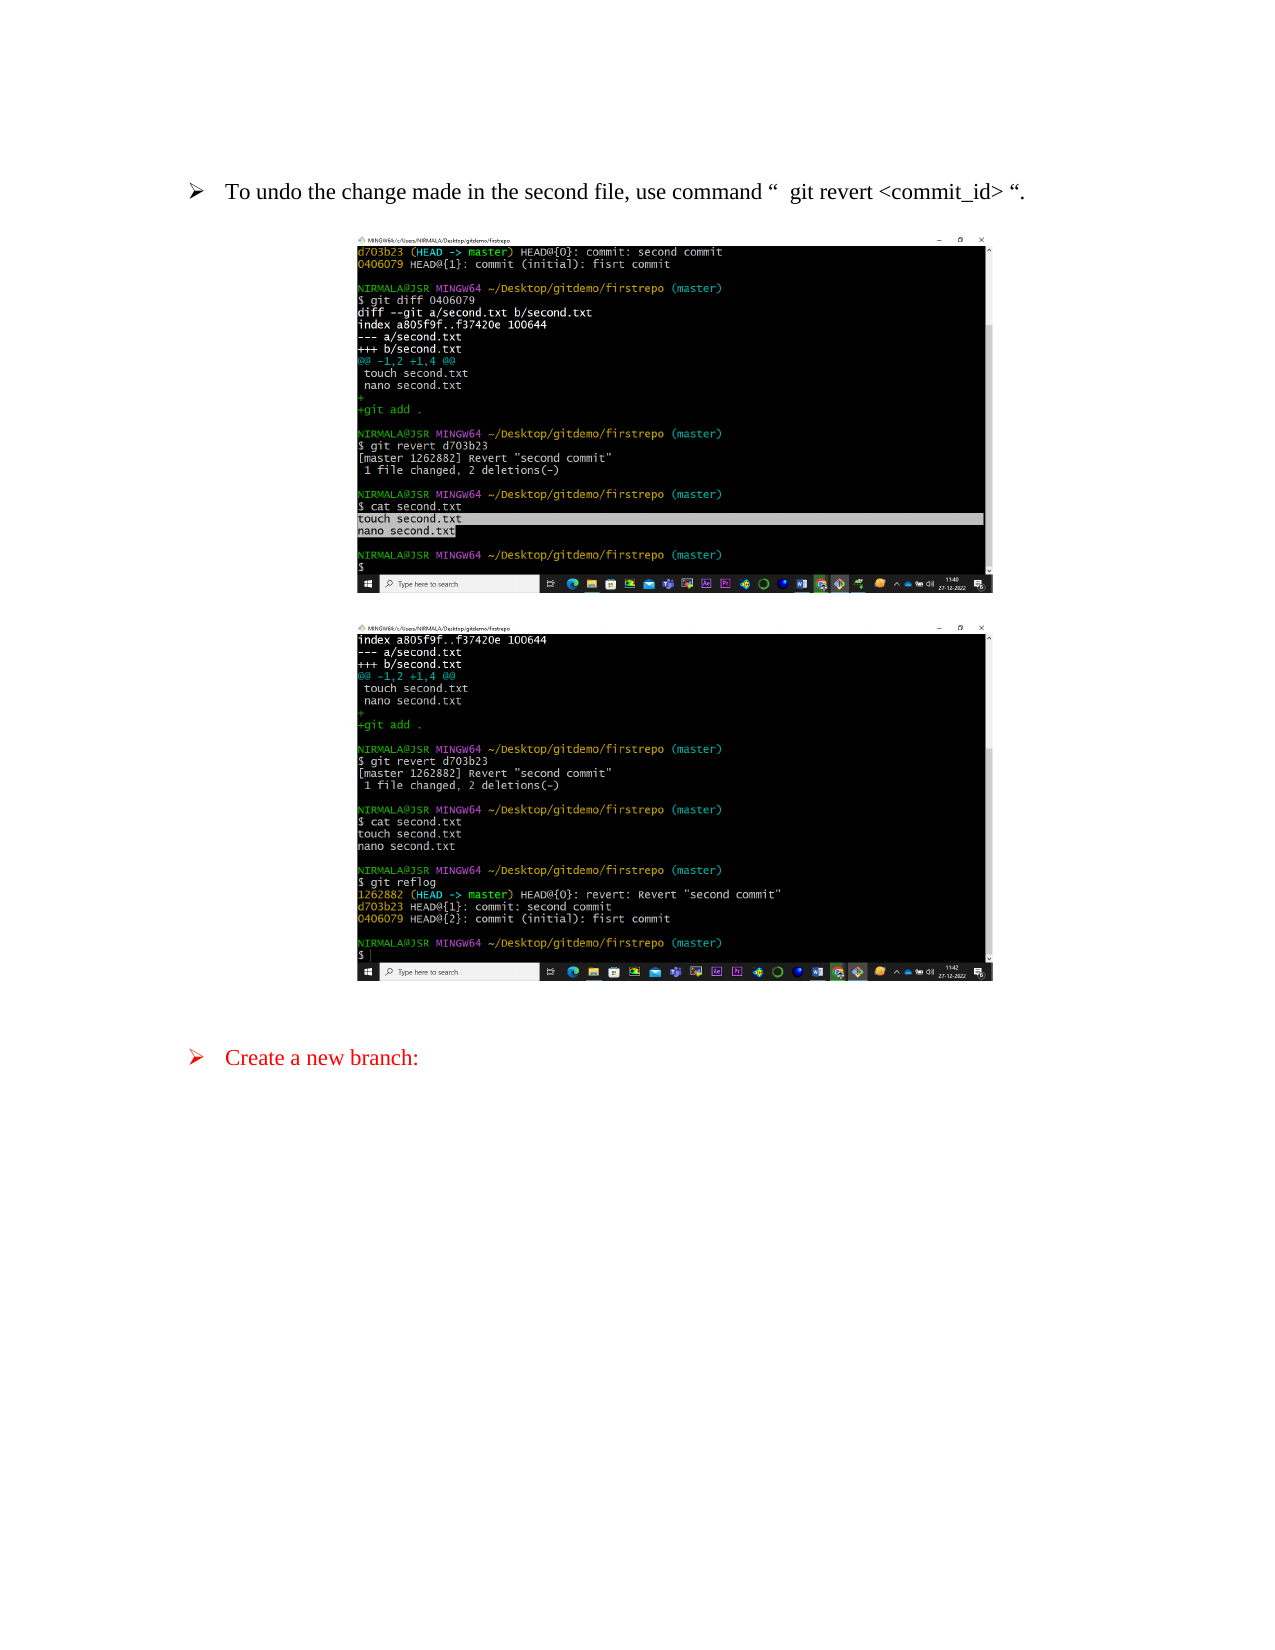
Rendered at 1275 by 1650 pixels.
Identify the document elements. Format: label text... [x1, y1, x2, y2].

list To undo the change made in the second file, use command “ git revert <commit_id> “. [187, 178, 1125, 205]
picture [357, 623, 993, 981]
list Create a new branch: [187, 1044, 1125, 1071]
picture [357, 235, 993, 593]
